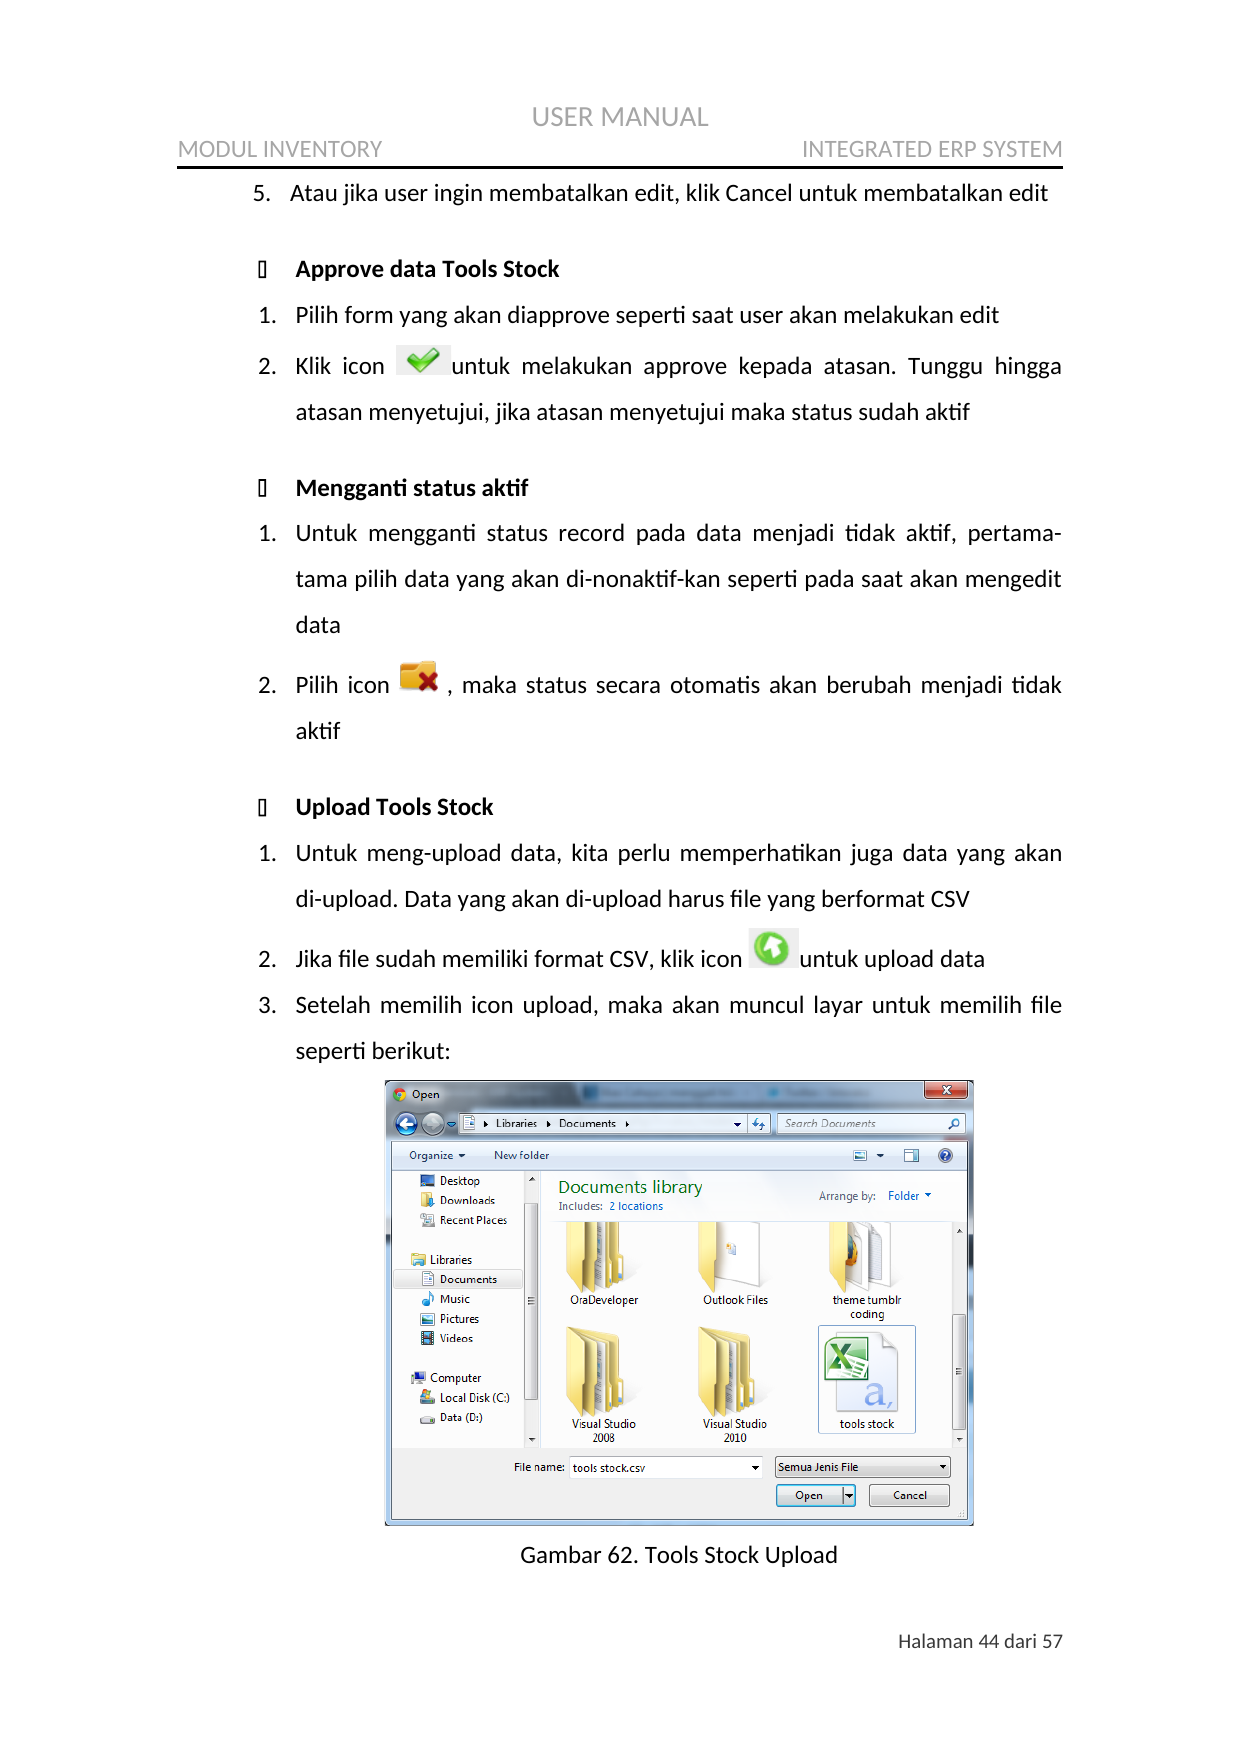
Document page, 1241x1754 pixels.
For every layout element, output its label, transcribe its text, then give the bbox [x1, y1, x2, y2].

list Gambar 62. Tools Stock Upload [295, 1540, 1063, 1570]
picture [748, 928, 799, 968]
list Pilih form yang akan diapprove seperti saat user akan melakukan edit [258, 299, 1063, 330]
list Untuk meng-upload data, kita perlu memperhatikan juga data yang akan di-upload. Data yang akan di-upload harus file yang berformat CSV [258, 837, 1063, 913]
list Mengganti status aktif [258, 472, 1063, 502]
picture [396, 345, 452, 375]
picture [398, 654, 438, 694]
list Upload Tools Stock [258, 792, 1063, 822]
list Pilih icon , maka status secara otomatis akan berubah menjadi tidak aktif [258, 655, 1063, 746]
picture [384, 1080, 974, 1526]
list Untuk mengganti status record pada data menjadi tidak aktif, pertama-tama pilih data yang akan di-nonaktif-kan seperti pada saat akan mengedit data [258, 518, 1063, 639]
list Jika file sudah memiliki format CSV, klik icon untuk upload data [258, 929, 1063, 974]
list Approve data Tools Stock [258, 253, 1063, 284]
list Setelah memilih icon upload, maka akan muncul layar untuk memilih file seperti berikut: [258, 989, 1063, 1066]
list Atau jika user ingin membatalkan edit, klik Cancel untuk membatalkan edit [252, 177, 1063, 208]
list Klik icon untuk melakukan approve kepada atasan. Tunggu hingga atasan menyetujui, jika atasan menyetujui maka status sudah aktif [258, 345, 1063, 426]
